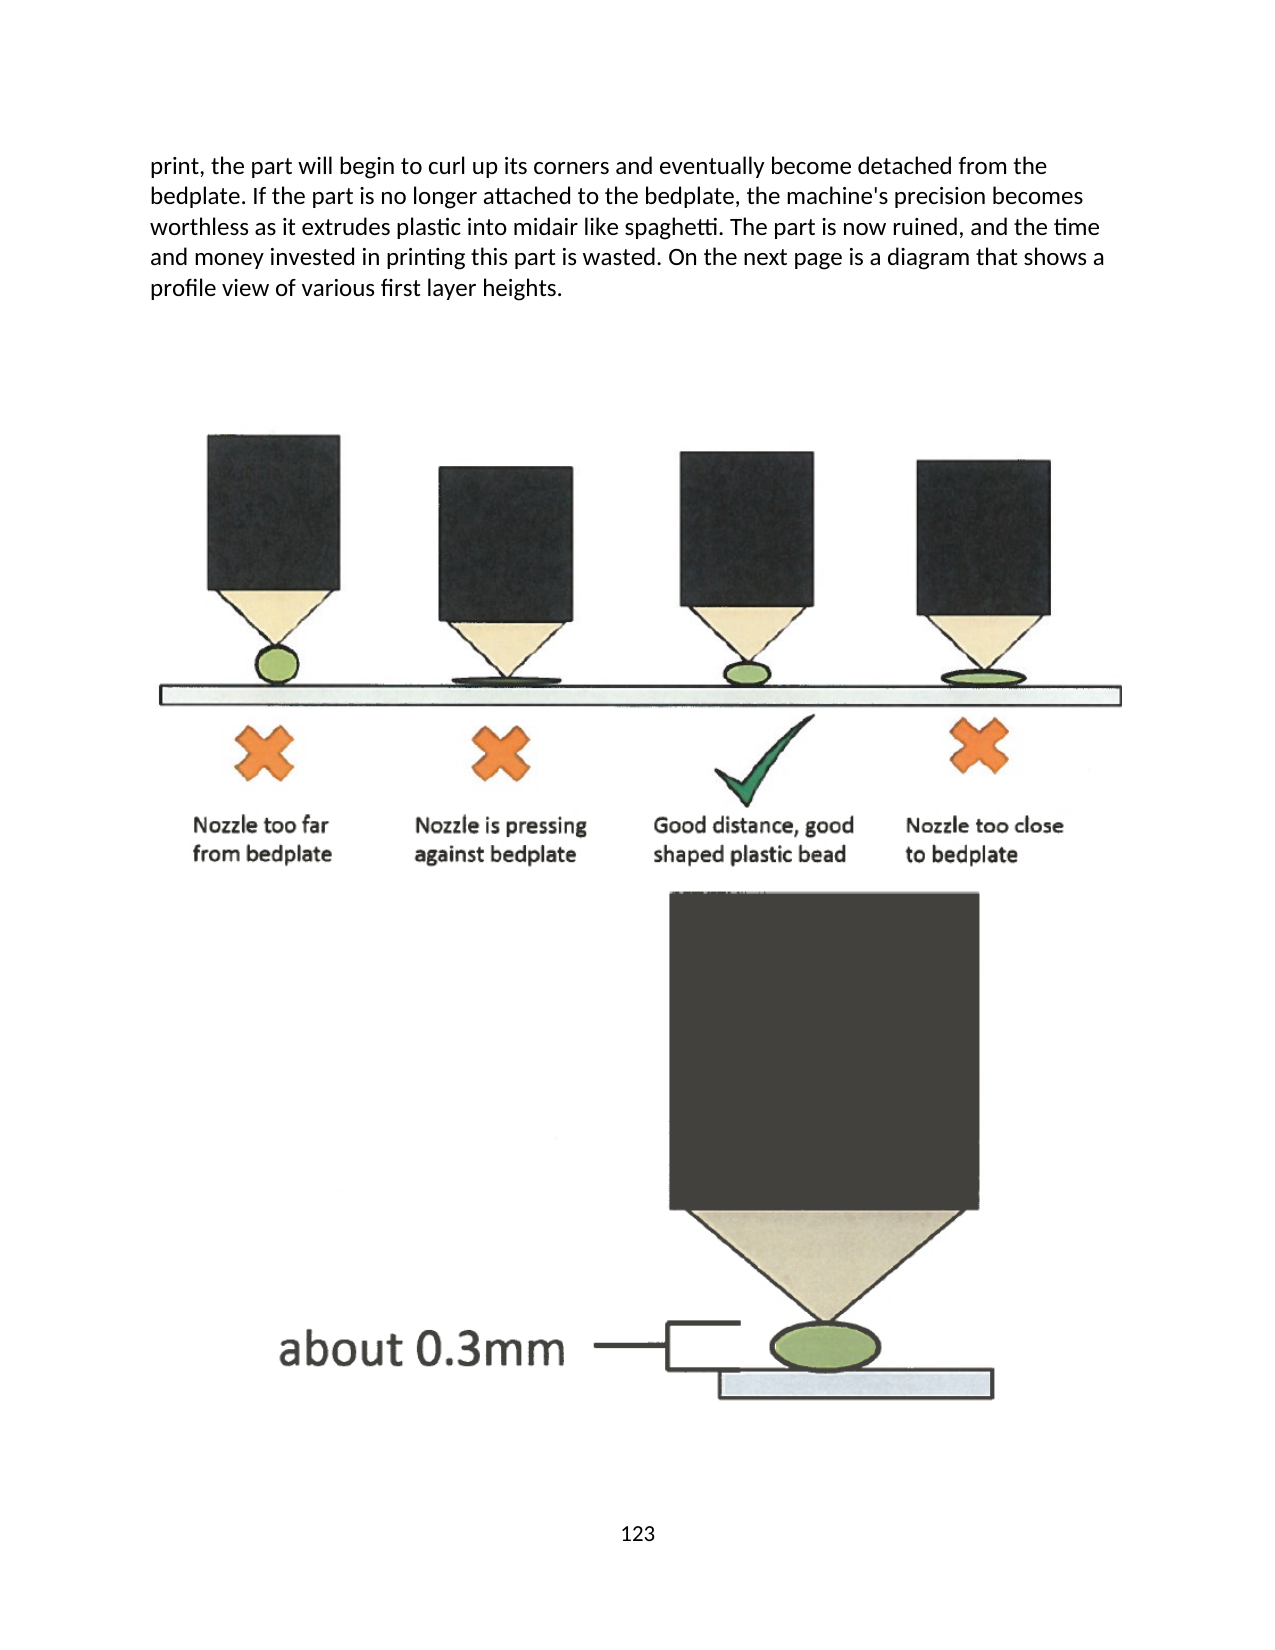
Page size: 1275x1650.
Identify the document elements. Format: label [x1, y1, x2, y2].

picture [150, 423, 1122, 874]
picture [271, 883, 1000, 1408]
text [150, 150, 1125, 303]
